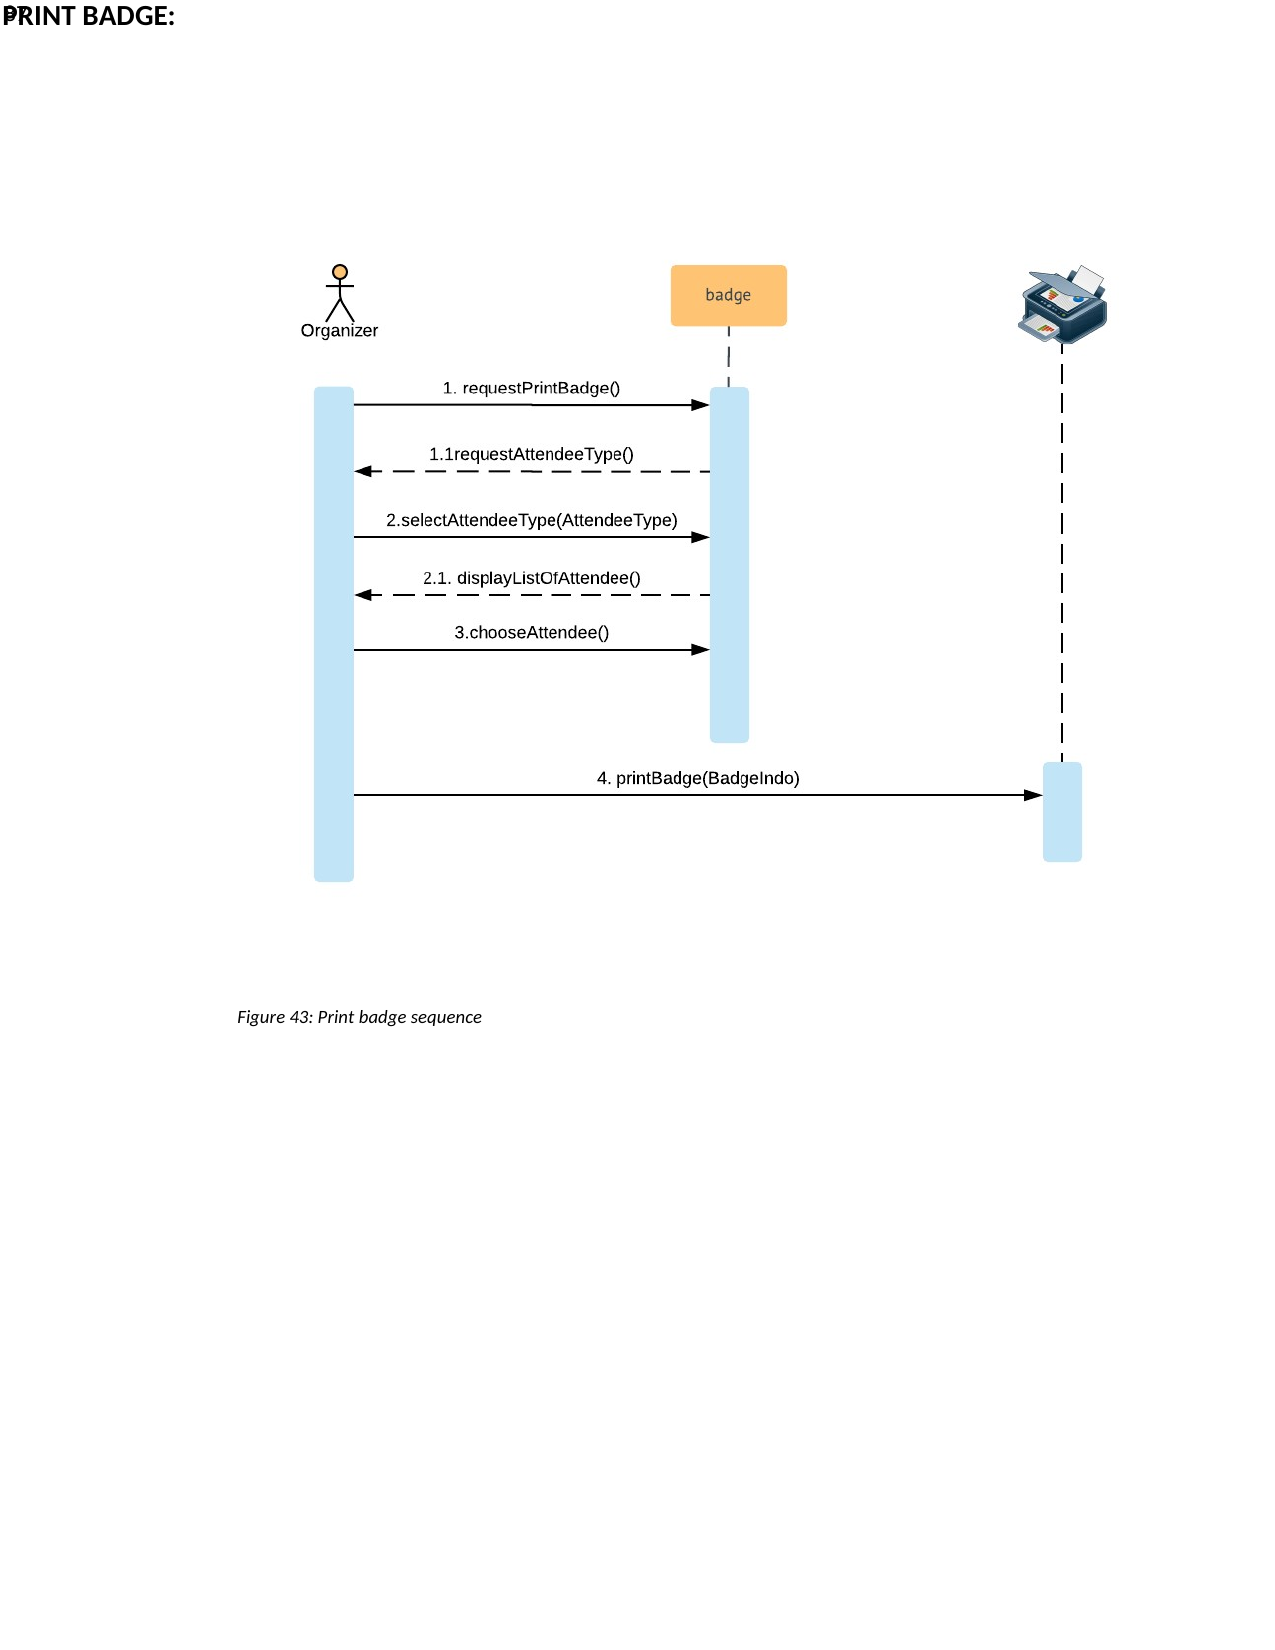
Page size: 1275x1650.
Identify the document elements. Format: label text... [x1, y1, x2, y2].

text Figure 43: Print badge sequence [237, 1005, 1198, 1028]
picture [237, 212, 1183, 934]
